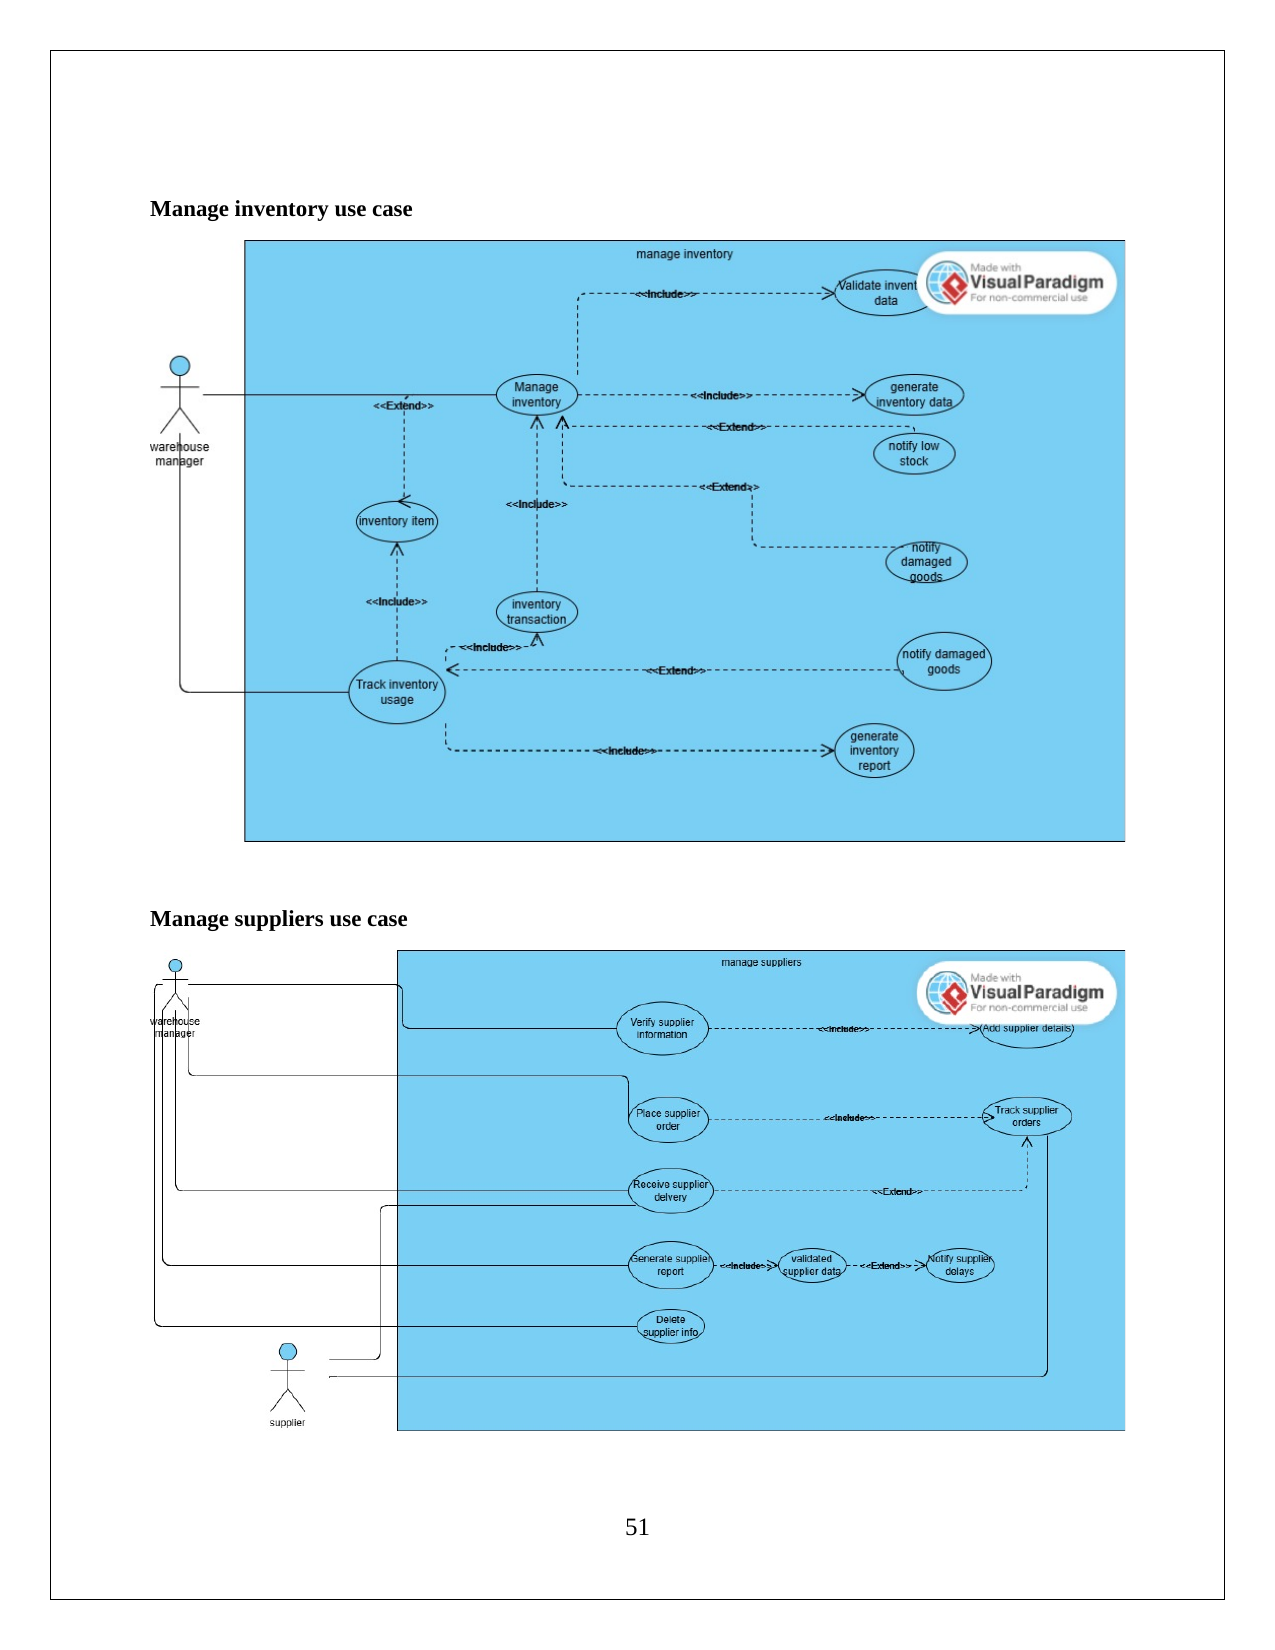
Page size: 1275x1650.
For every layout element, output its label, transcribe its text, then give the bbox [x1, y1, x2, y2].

text Manage inventory use case [150, 195, 1125, 221]
picture [150, 950, 1125, 1431]
picture [150, 240, 1125, 842]
text Manage suppliers use case [150, 905, 1125, 932]
